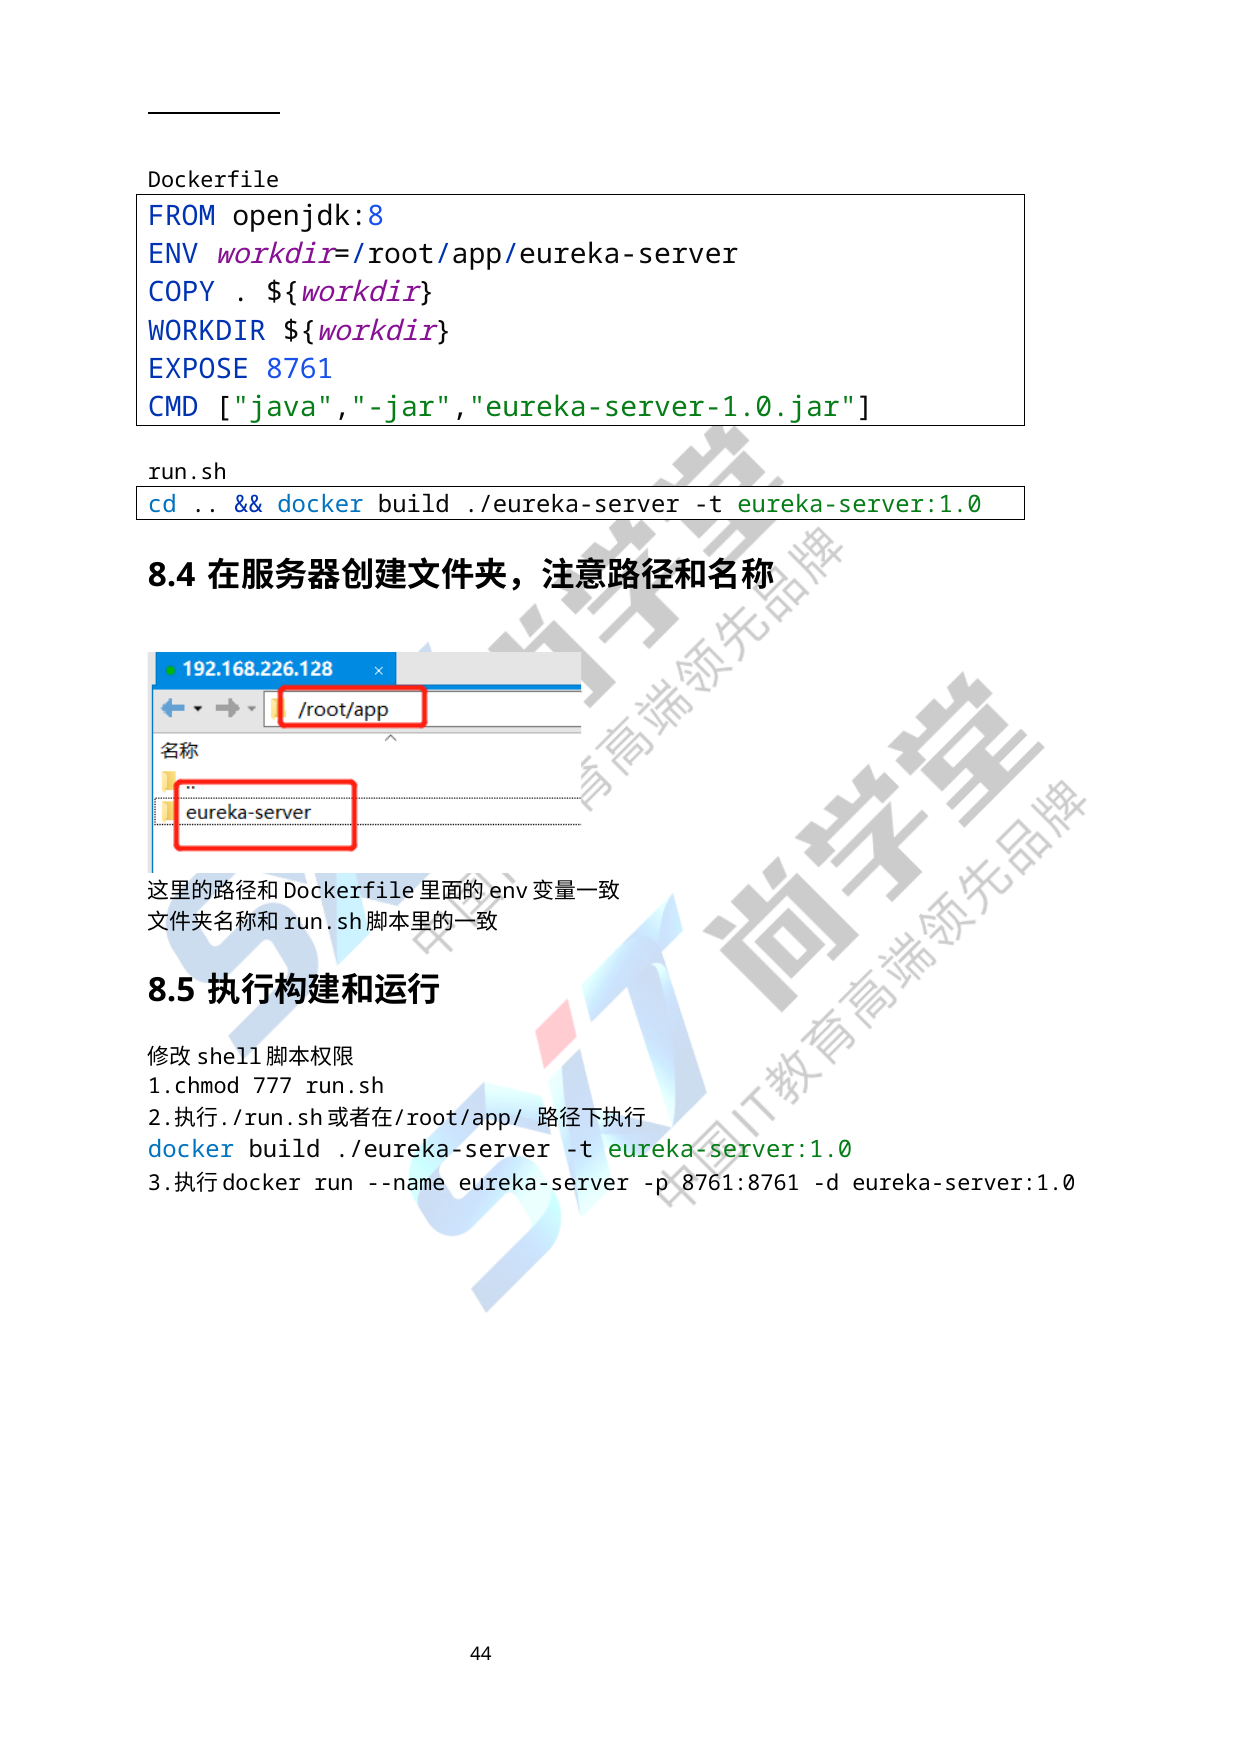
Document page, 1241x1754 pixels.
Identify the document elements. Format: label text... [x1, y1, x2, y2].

picture [147, 652, 582, 873]
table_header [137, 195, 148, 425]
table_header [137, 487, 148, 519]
subtitle 在服务器创建文件夹，注意路径和名称 [148, 547, 1093, 596]
text 1.chmod 777 run.sh [148, 1071, 1093, 1100]
text docker build ./eureka-server -t eureka-server:1.0 [148, 1132, 1093, 1165]
text 2.执行./run.sh或者在/root/app/ 路径下执行 [148, 1100, 1093, 1132]
text Dockerfile [148, 164, 1093, 194]
text 3.执行docker run --name eureka-server -p 8761:8761 -d eureka-server:1.0 [148, 1165, 1093, 1196]
text 这里的路径和Dockerfile里面的env变量一致 [148, 873, 1093, 904]
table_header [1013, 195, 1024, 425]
subtitle 执行构建和运行 [148, 963, 1093, 1012]
text 文件夹名称和run.sh脚本里的一致 [148, 904, 1093, 936]
text run.sh [148, 456, 1093, 486]
text 修改 shell脚本权限 [148, 1039, 1093, 1071]
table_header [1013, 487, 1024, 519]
